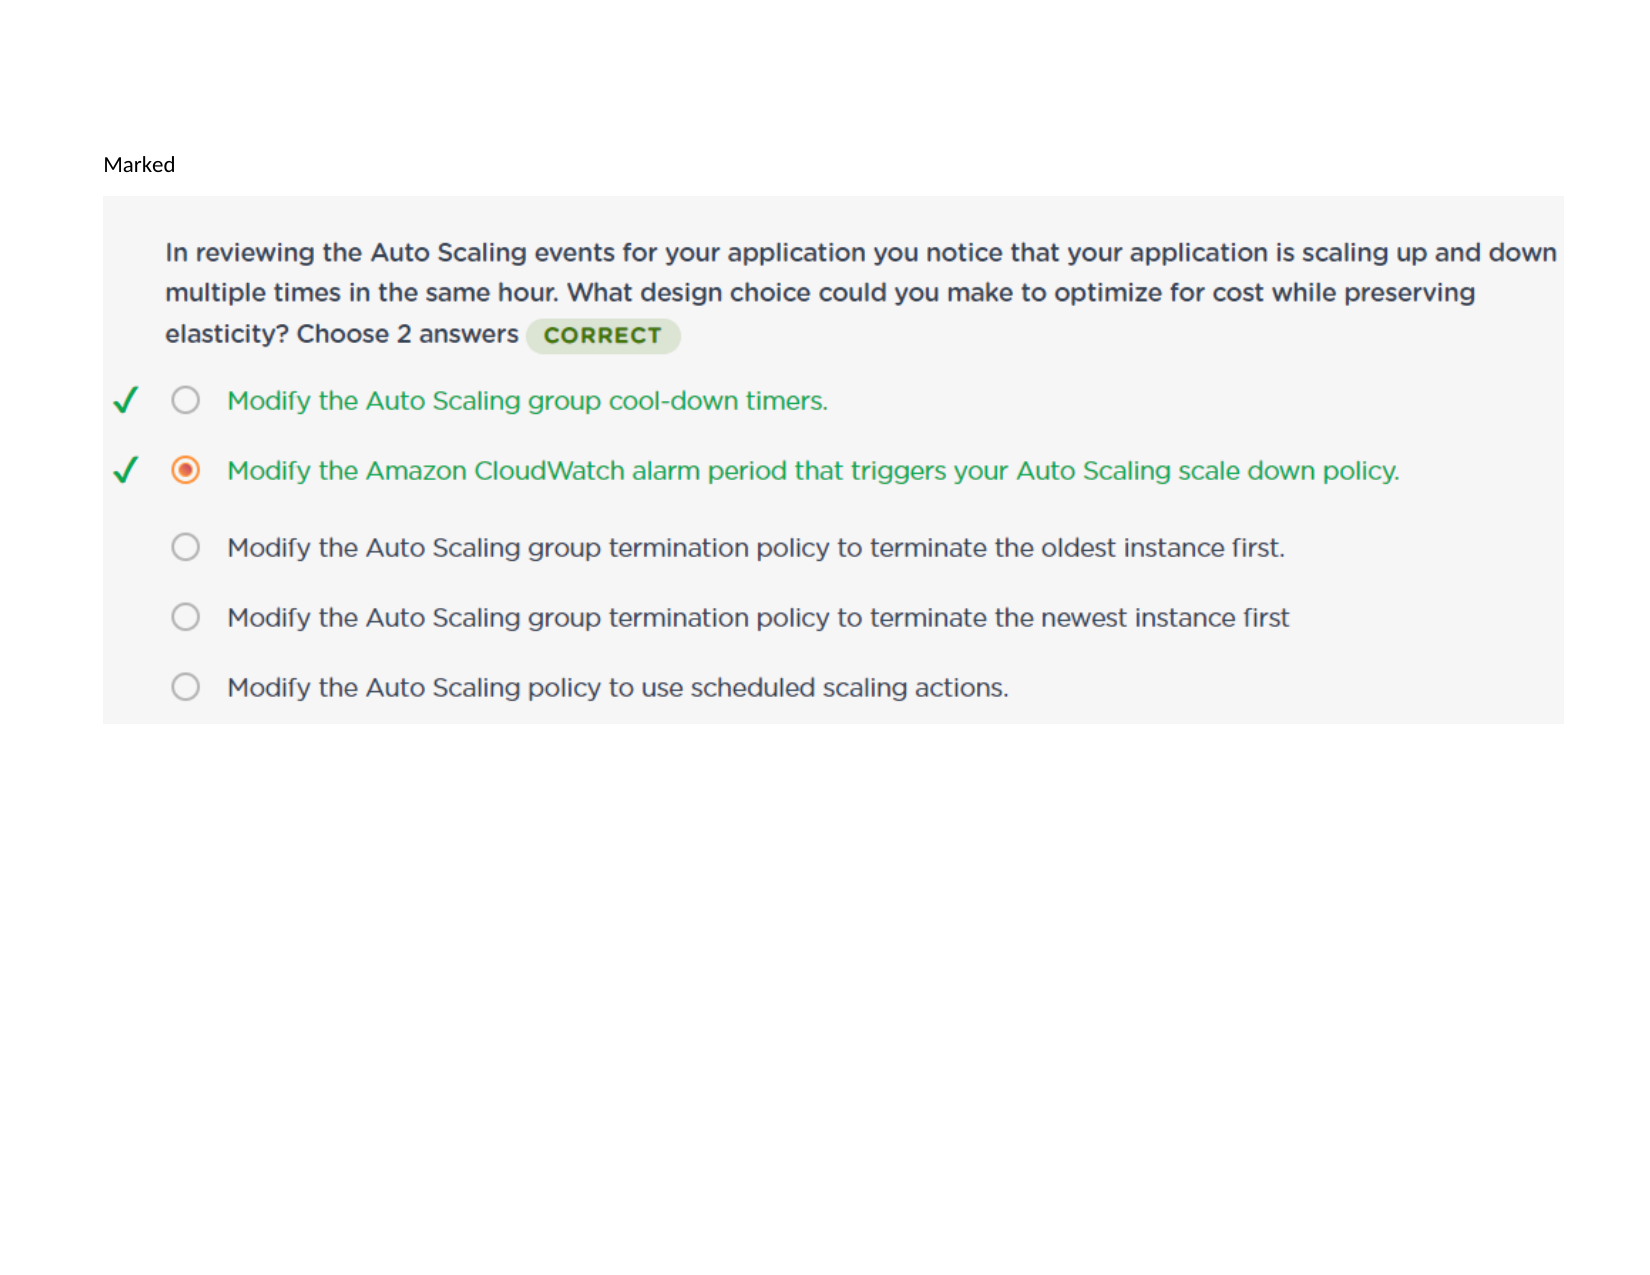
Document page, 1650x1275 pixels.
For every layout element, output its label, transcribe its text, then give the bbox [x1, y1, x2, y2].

text Marked [103, 150, 1603, 178]
picture [103, 196, 1564, 724]
